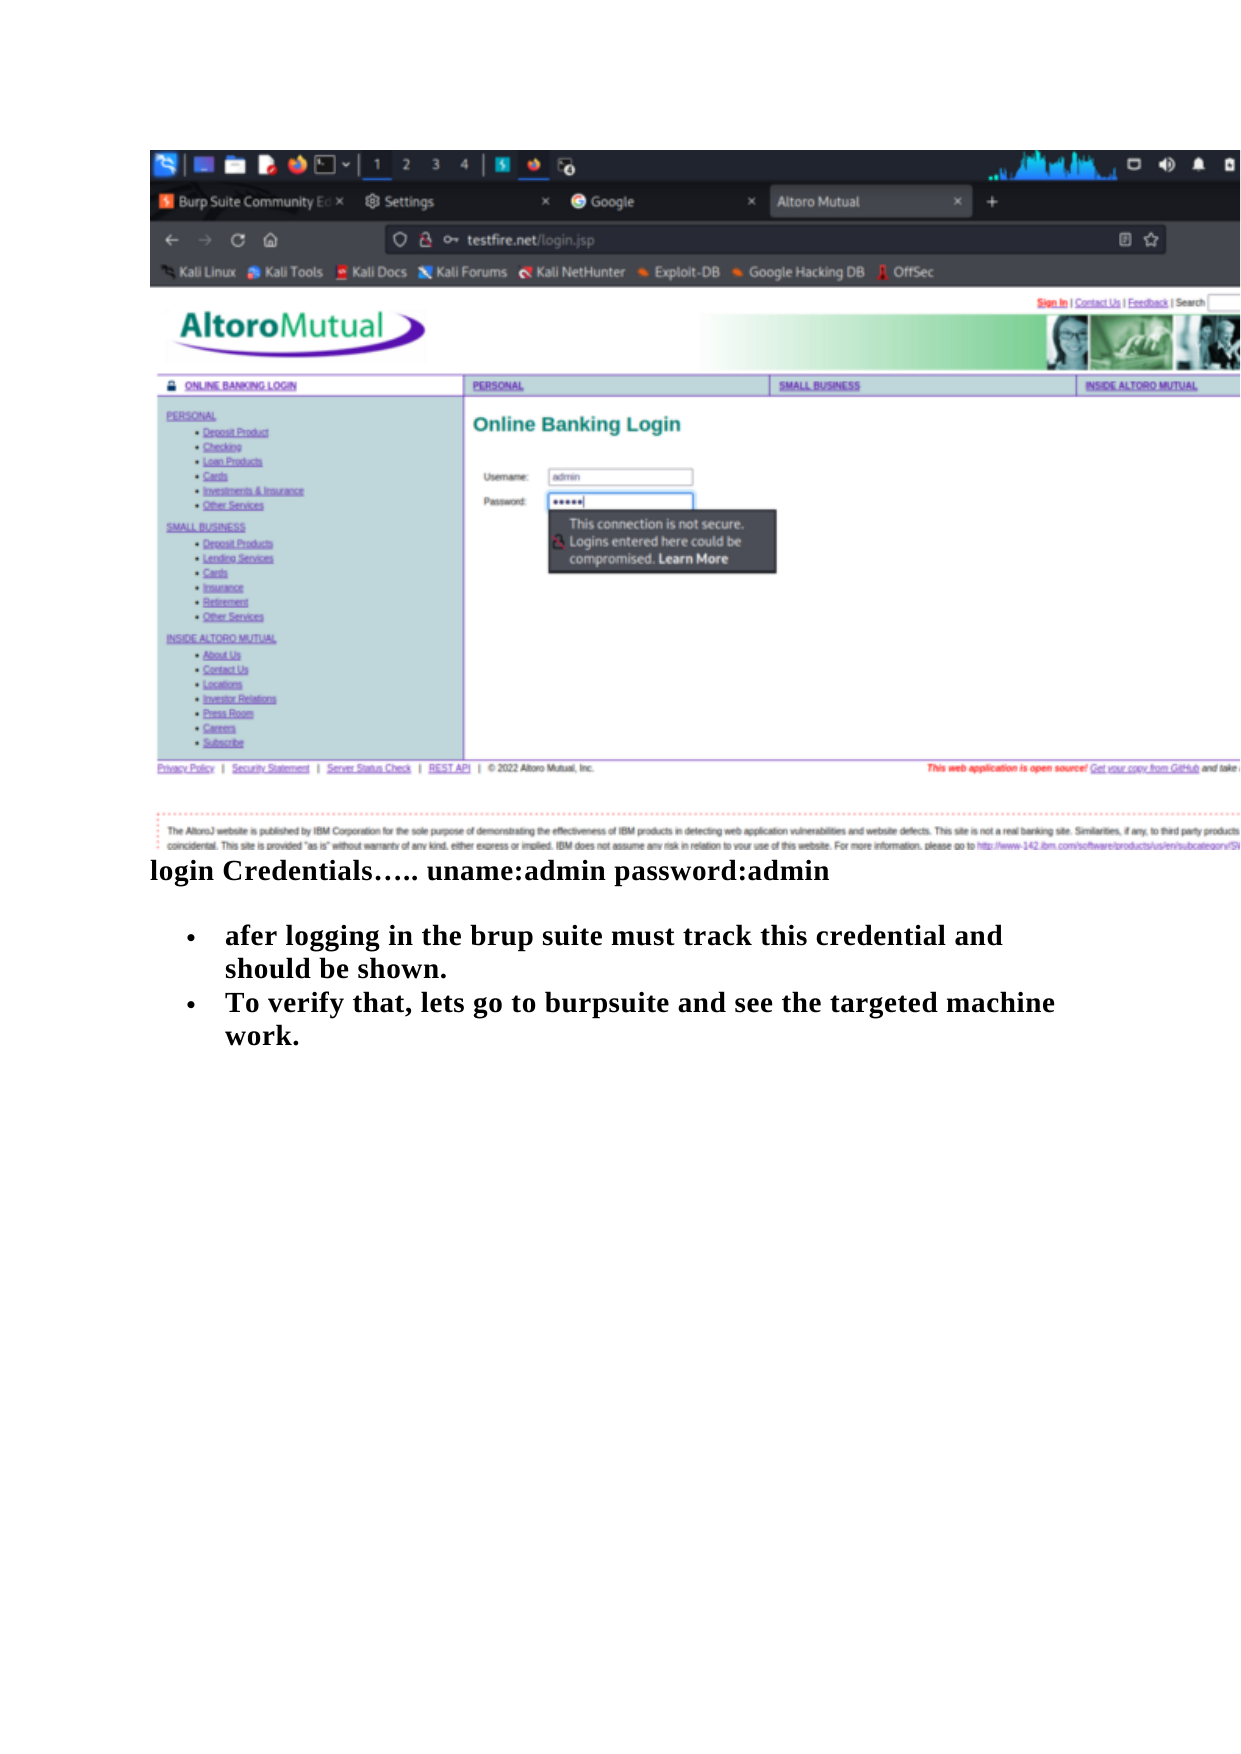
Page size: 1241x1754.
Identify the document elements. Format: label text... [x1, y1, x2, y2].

list To verify that, lets go to burpsuite and see the targeted machine work. [187, 985, 1090, 1052]
picture [150, 150, 1241, 850]
list afer logging in the brup suite must track this credential and should be shown. [187, 918, 1090, 985]
text login Credentials….. uname:admin password:admin [150, 850, 1090, 886]
